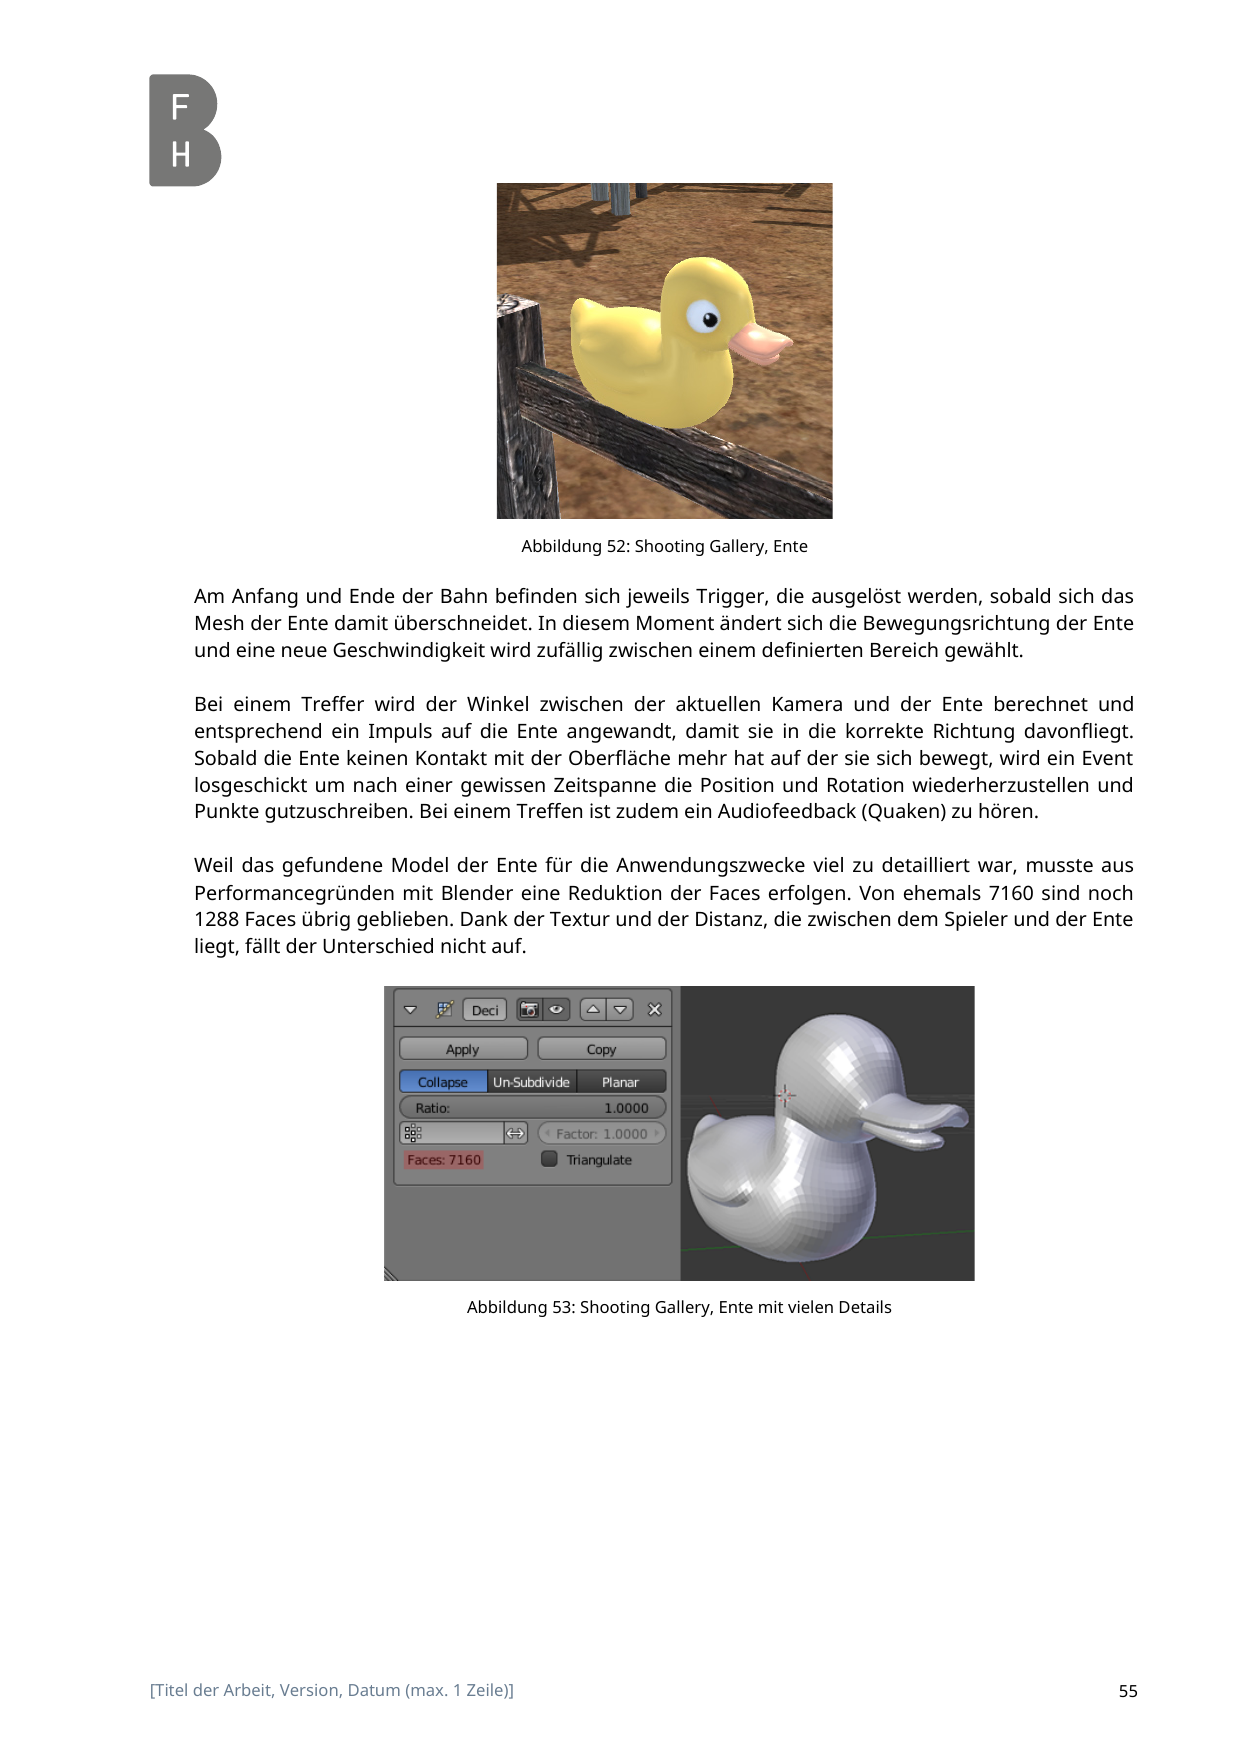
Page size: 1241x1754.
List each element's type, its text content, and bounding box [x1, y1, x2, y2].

text Bei einem Treffer wird der Winkel zwischen der aktuellen Kamera und der Ente berechnet und entsprechend ein Impuls auf die Ente angewandt, damit sie in die korrekte Richtung davonfliegt. Sobald die Ente keinen Kontakt mit der Oberfläche mehr hat auf der sie sich bewegt, wird ein Event losgeschickt um nach einer gewissen Zeitspanne die Position und Rotation wiederherzustellen und Punkte gutzuschreiben. Bei einem Treffen ist zudem ein Audiofeedback (Quaken) zu hören. [194, 690, 1136, 825]
text Abbildung 52: Shooting Gallery, Ente [194, 532, 1136, 557]
picture [384, 986, 975, 1281]
text Am Anfang und Ende der Bahn befinden sich jeweils Trigger, die ausgelöst werden, sobald sich das Mesh der Ente damit überschneidet. In diesem Moment ändert sich die Bewegungsrichtung der Ente und eine neue Geschwindigkeit wird zufällig zwischen einem definierten Bereich gewählt. [194, 582, 1136, 663]
picture [496, 183, 833, 519]
text Weil das gefundene Model der Ente für die Anwendungszwecke viel zu detailliert war, musste aus Performancegründen mit Blender eine Reduktion der Faces erfolgen. Von ehemals 7160 sind noch 1288 Faces übrig geblieben. Dank der Textur und der Distanz, die zwischen dem Spieler und der Ente liegt, fällt der Unterschied nicht auf. [194, 852, 1136, 960]
text Abbildung 53: Shooting Gallery, Ente mit vielen Details [223, 1293, 1136, 1319]
